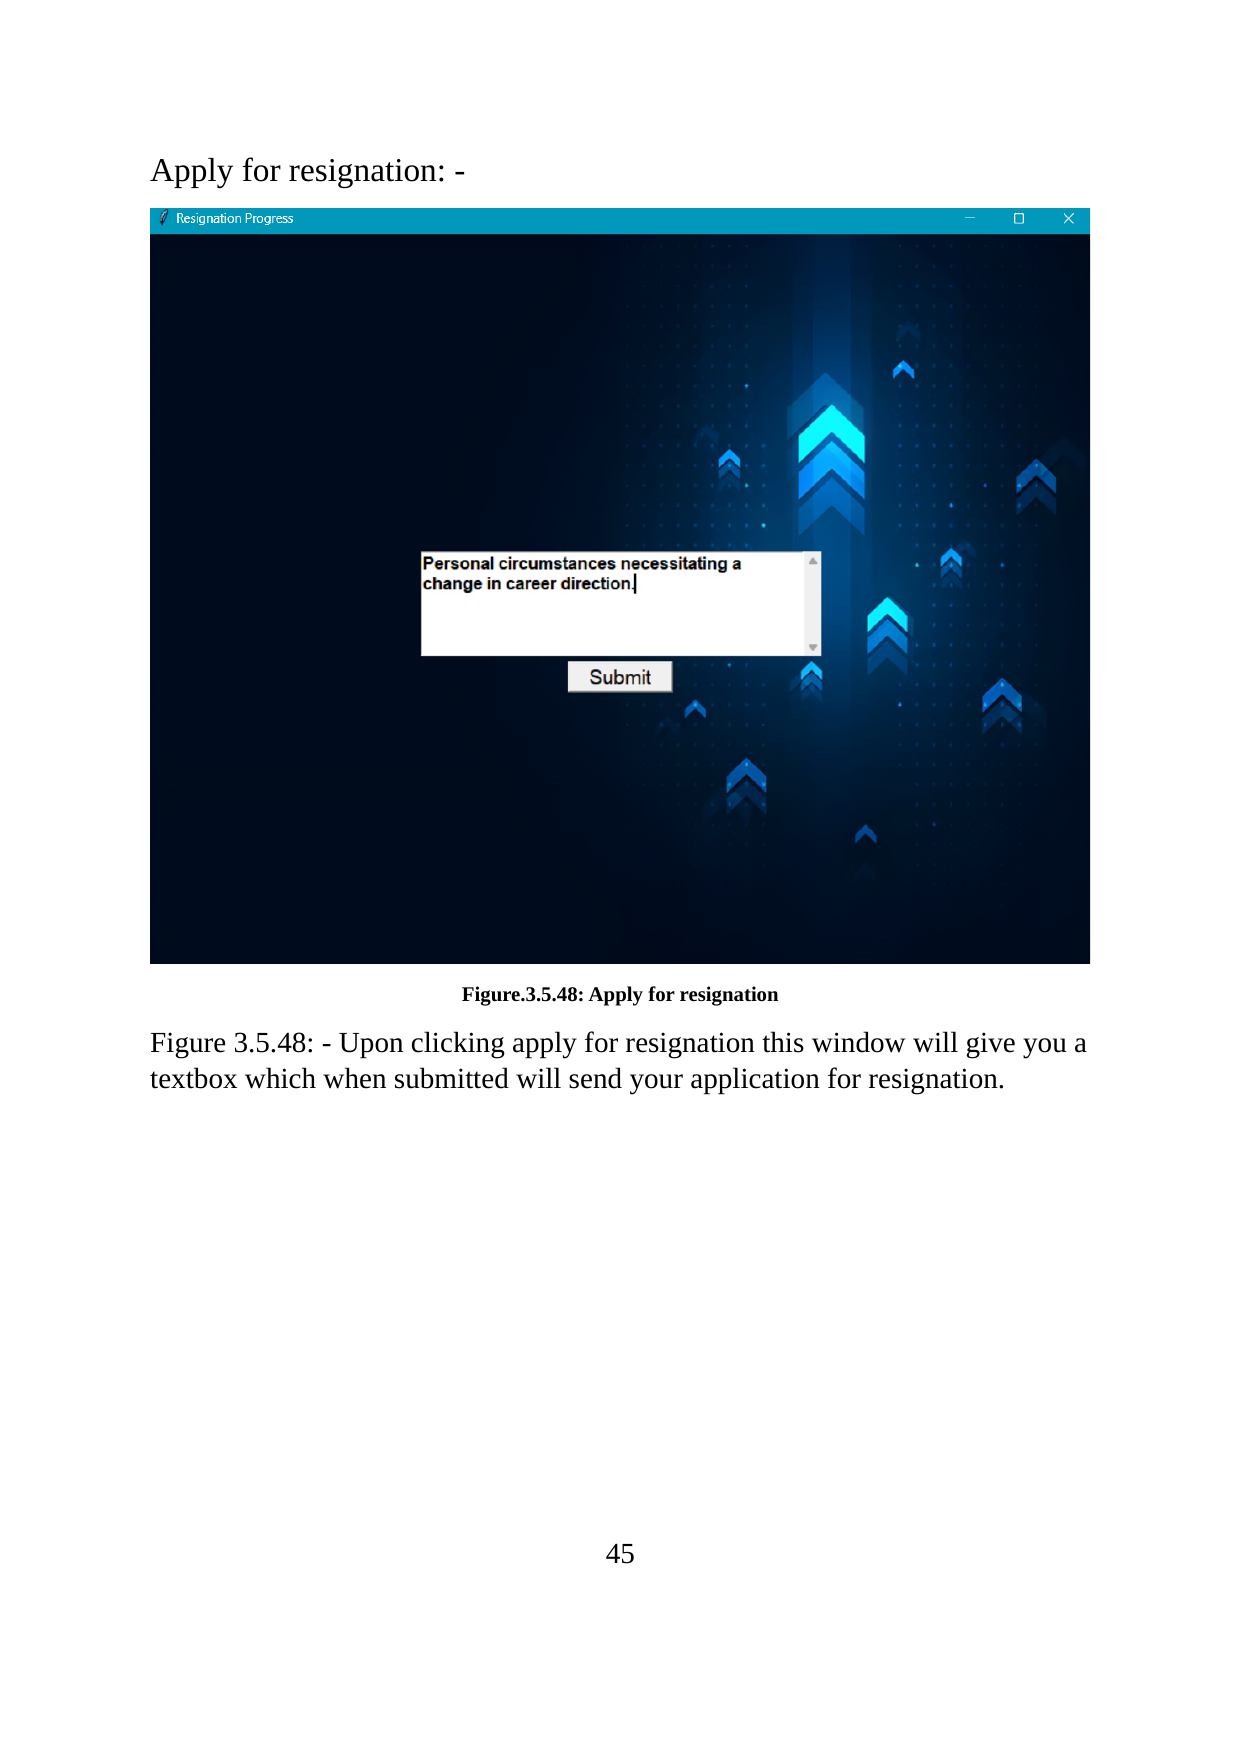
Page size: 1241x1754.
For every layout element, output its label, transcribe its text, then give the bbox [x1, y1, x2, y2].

text 45 [150, 1536, 1090, 1570]
text Apply for resignation: - [150, 150, 1090, 188]
text Figure 3.5.48: - Upon clicking apply for resignation this window will give you a textbox which when submitted will send your application for resignation. [150, 1025, 1090, 1094]
picture [161, 212, 166, 222]
picture [150, 235, 1091, 964]
text Figure.3.5.48: Apply for resignation [150, 982, 1090, 1006]
